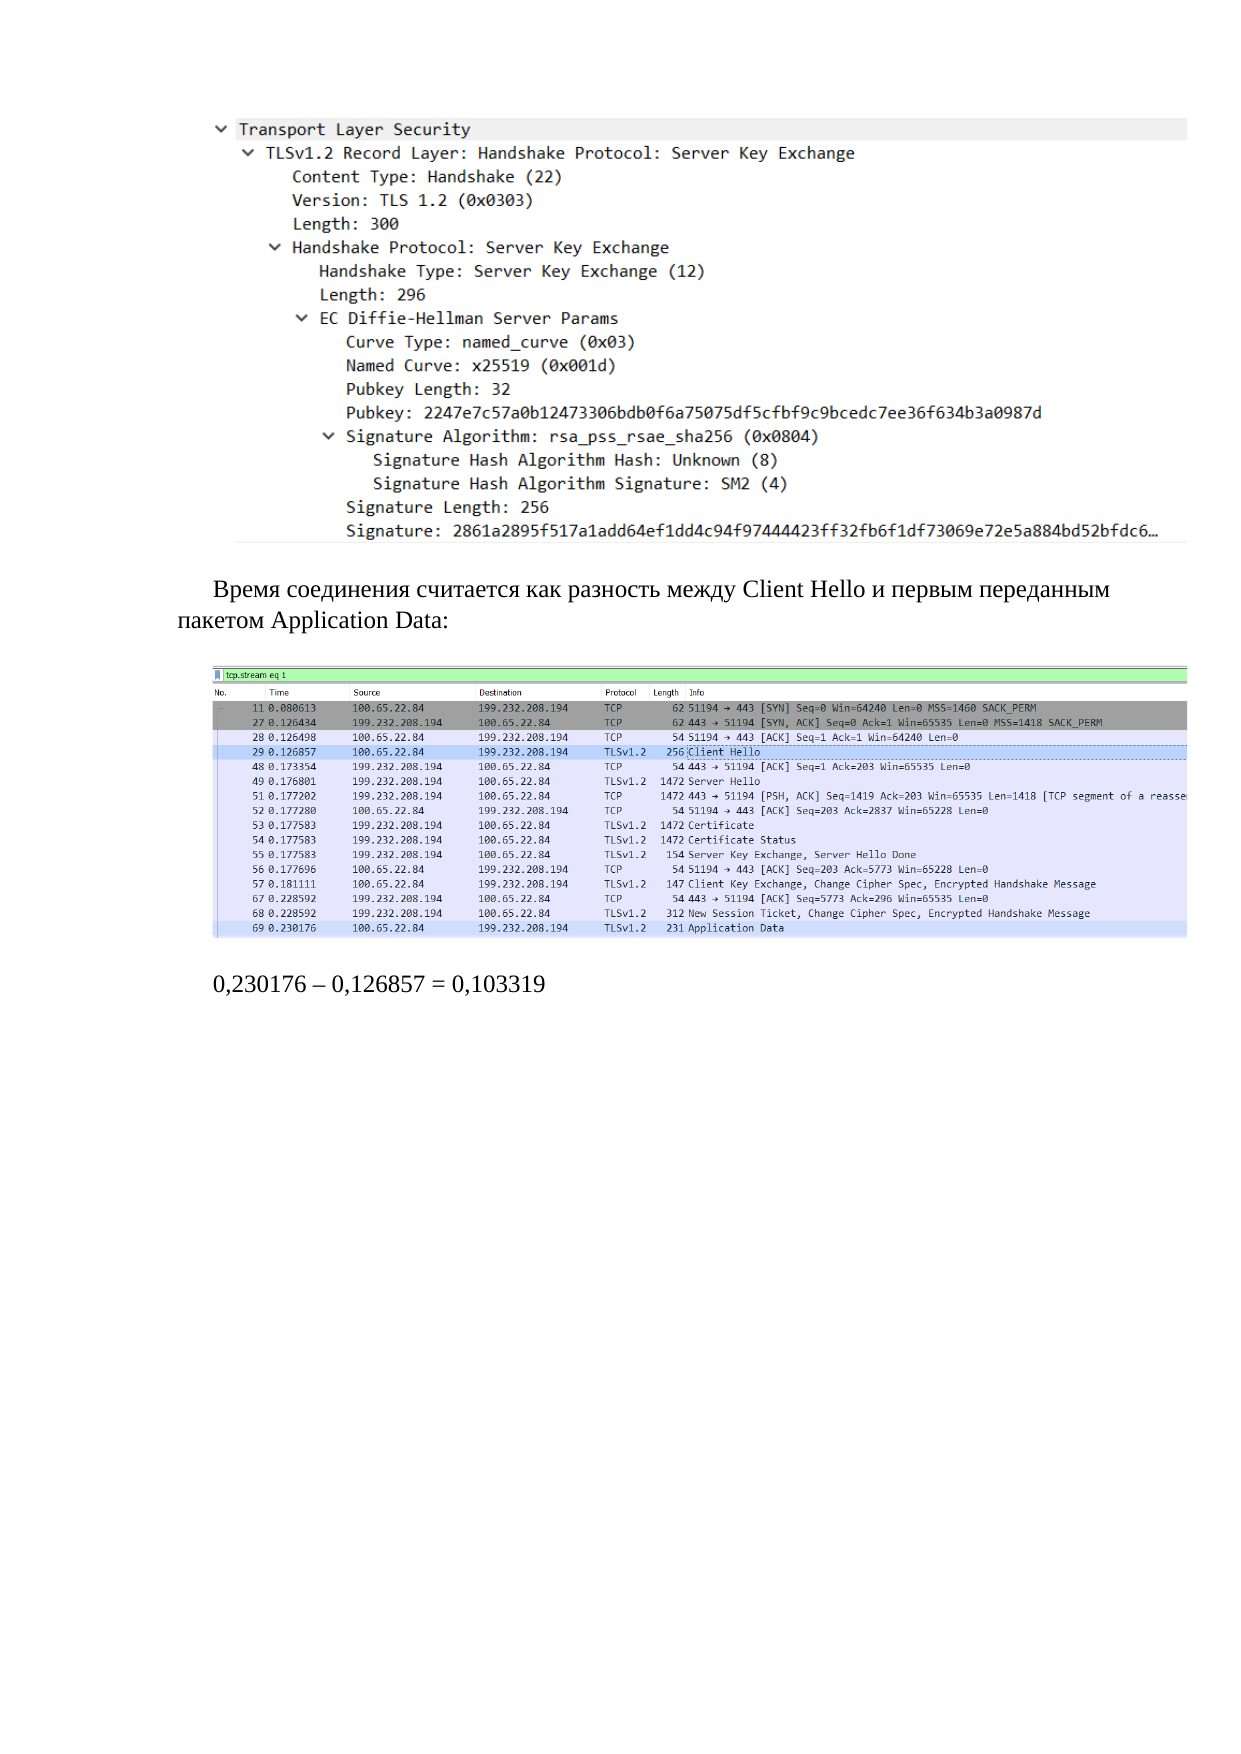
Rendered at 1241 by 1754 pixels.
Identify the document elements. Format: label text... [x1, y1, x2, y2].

picture [212, 665, 1188, 938]
text Время соединения считается как разность между Client Hello и первым переданным пакетом Application Data: [177, 574, 1152, 634]
text 0,230176 – 0,126857 = 0,103319 [177, 969, 1152, 997]
picture [212, 118, 1188, 543]
